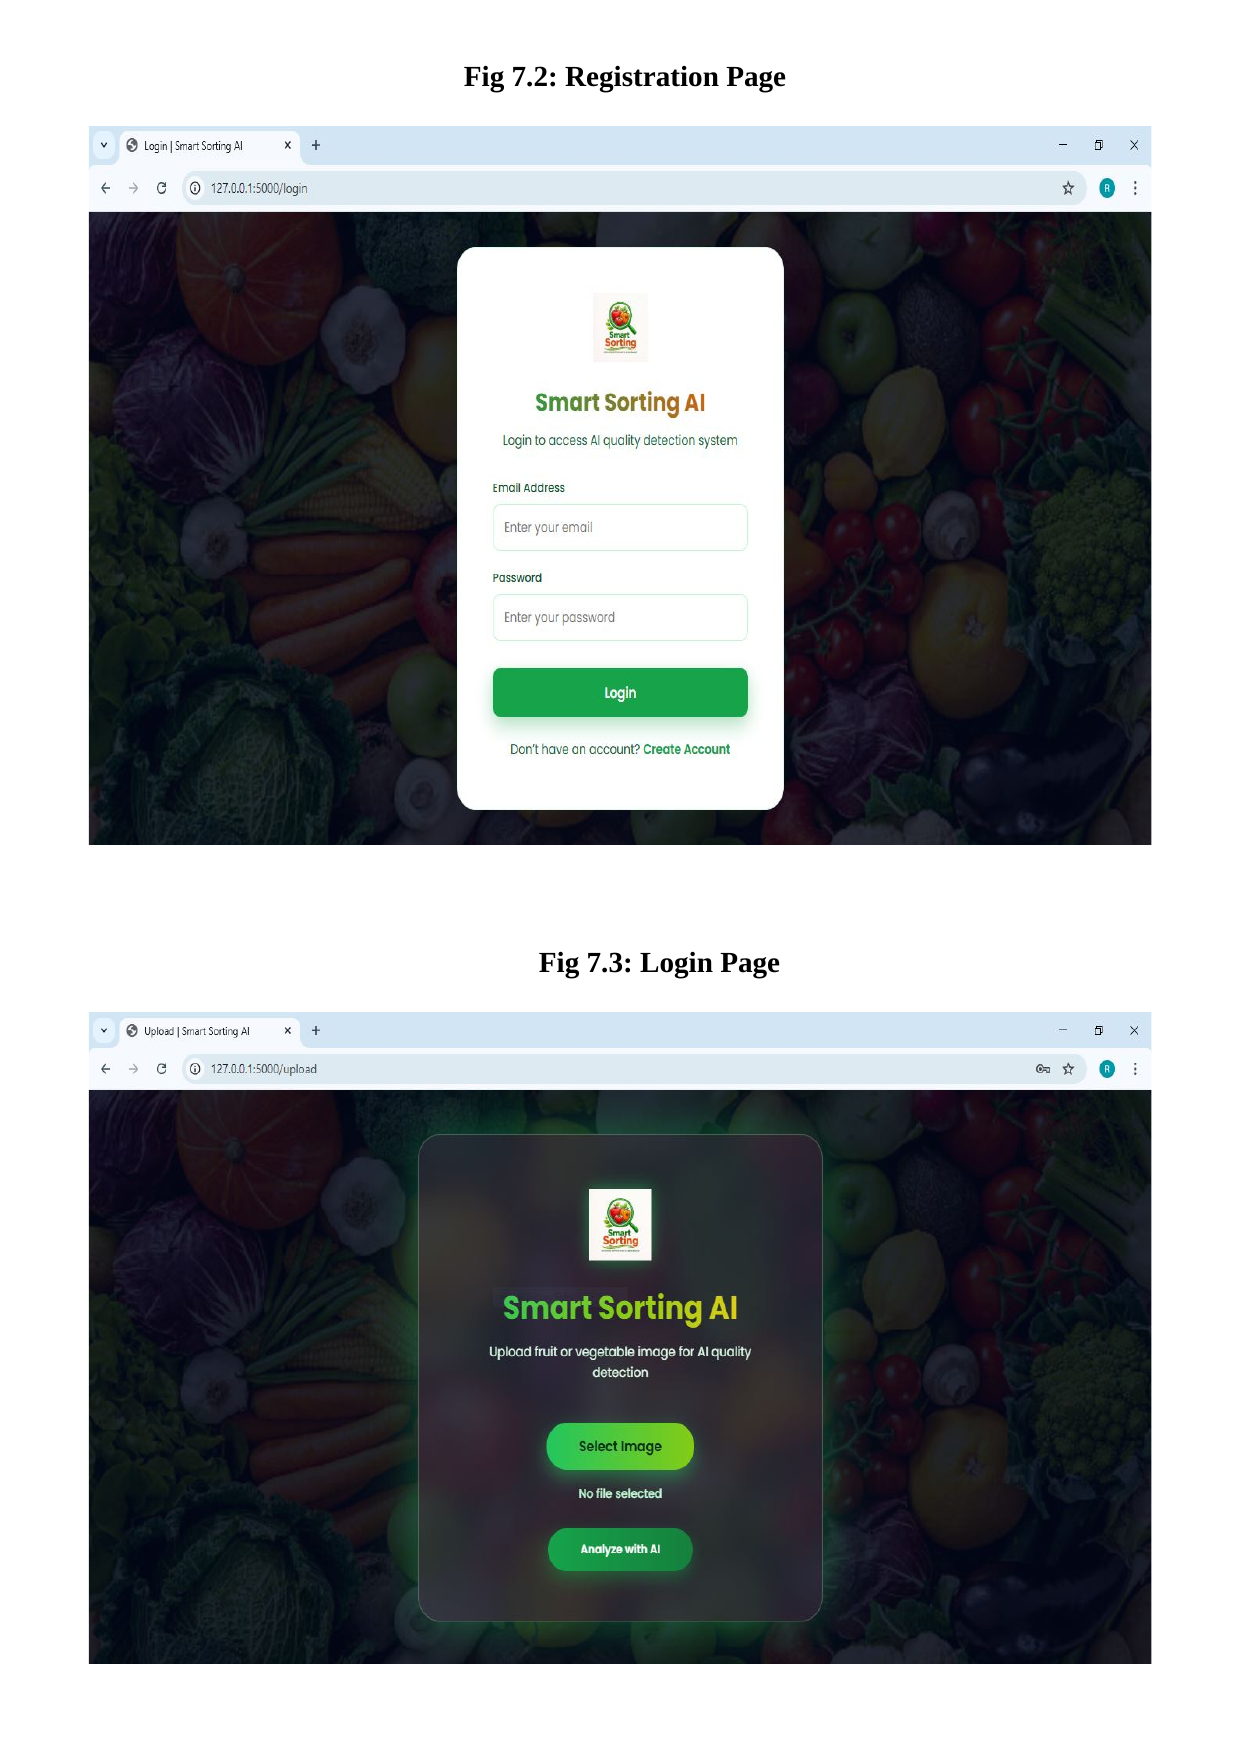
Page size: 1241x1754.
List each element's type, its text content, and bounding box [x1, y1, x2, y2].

picture [88, 126, 1152, 845]
picture [88, 1012, 1152, 1664]
text Fig 7.3: Login Page [464, 945, 1152, 979]
text Fig 7.2: Registration Page [389, 59, 1152, 93]
